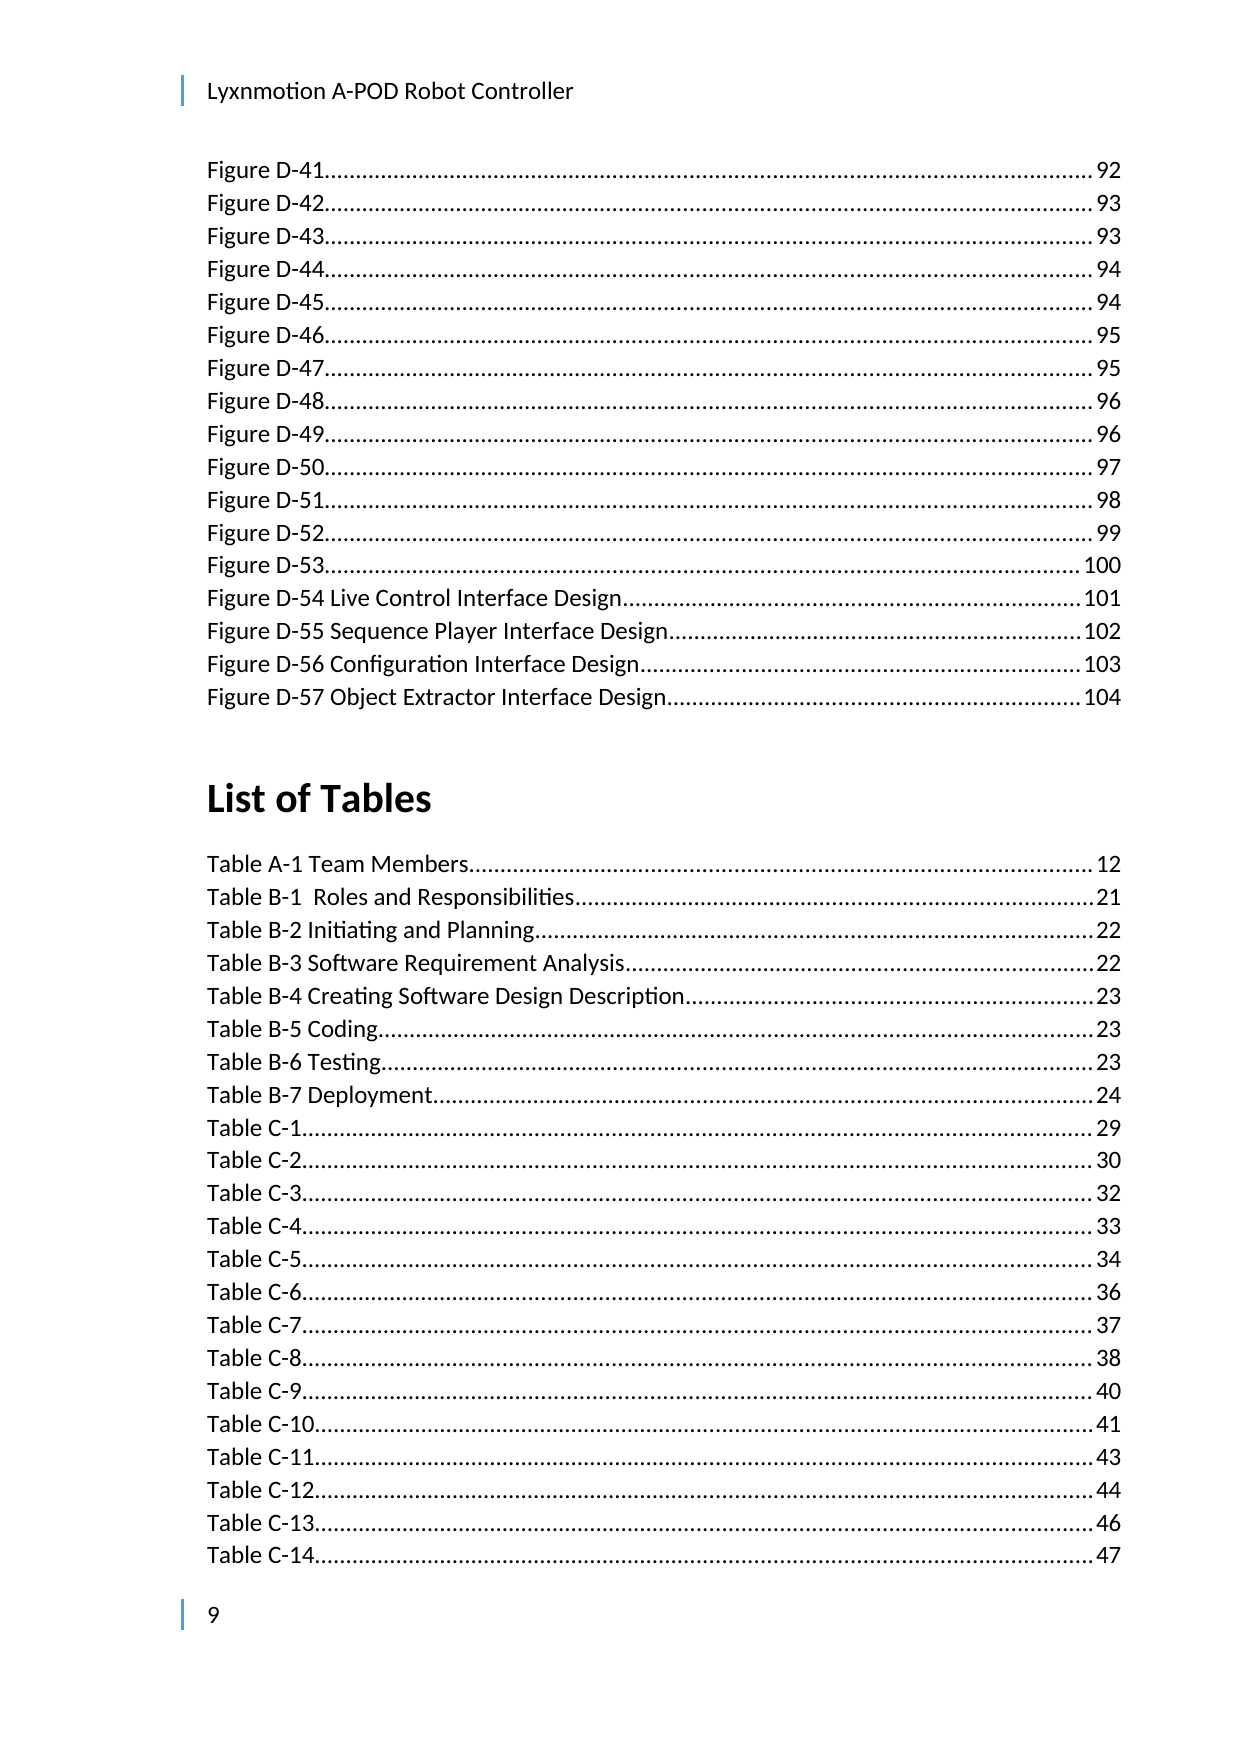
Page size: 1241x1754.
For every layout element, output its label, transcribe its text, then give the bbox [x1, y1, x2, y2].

text Table C-10 41 [207, 1408, 1122, 1438]
text Figure D-56 Configuration Interface Design 103 [207, 648, 1122, 679]
text Figure D-50 97 [207, 451, 1122, 481]
text Figure D-46 95 [207, 319, 1122, 350]
text Table C-7 37 [207, 1309, 1122, 1340]
text Figure D-54 Live Control Interface Design 101 [207, 583, 1122, 613]
text Table C-1 29 [207, 1112, 1122, 1142]
text Table B-5 Coding 23 [207, 1013, 1122, 1043]
text Figure D-44 94 [207, 253, 1122, 284]
text Table C-6 36 [207, 1276, 1122, 1307]
text Figure D-47 95 [207, 352, 1122, 383]
text Table B-2 Initiating and Planning 22 [207, 914, 1122, 945]
text Table B-6 Testing 23 [207, 1046, 1122, 1076]
text Figure D-52 99 [207, 517, 1122, 547]
text Figure D-55 Sequence Player Interface Design 102 [207, 616, 1122, 646]
text Figure D-42 93 [207, 188, 1122, 218]
text Table C-5 34 [207, 1243, 1122, 1274]
text Figure D-49 96 [207, 418, 1122, 448]
text Figure D-57 Object Extractor Interface Design 104 [207, 681, 1122, 712]
text Table C-4 33 [207, 1211, 1122, 1241]
text Table C-12 44 [207, 1474, 1122, 1504]
text Table C-11 43 [207, 1441, 1122, 1471]
text Figure D-45 94 [207, 286, 1122, 317]
text Table C-14 47 [207, 1540, 1122, 1570]
subtitle List of Tables [207, 772, 1122, 823]
text Table C-8 38 [207, 1342, 1122, 1373]
text Table C-9 40 [207, 1375, 1122, 1406]
text Table B-7 Deployment 24 [207, 1079, 1122, 1109]
text Table B-4 Creating Software Design Description 23 [207, 980, 1122, 1011]
text Table A-1 Team Members 12 [207, 848, 1122, 879]
text Figure D-41 92 [207, 155, 1122, 185]
text Figure D-43 93 [207, 221, 1122, 251]
text Table B-1 Roles and Responsibilities 21 [207, 881, 1122, 912]
text Table B-3 Software Requirement Analysis 22 [207, 947, 1122, 978]
text Figure D-51 98 [207, 484, 1122, 514]
text Figure D-53 100 [207, 550, 1122, 580]
text Table C-3 32 [207, 1178, 1122, 1208]
text Table C-13 46 [207, 1507, 1122, 1537]
text Figure D-48 96 [207, 385, 1122, 416]
text Table C-2 30 [207, 1145, 1122, 1175]
